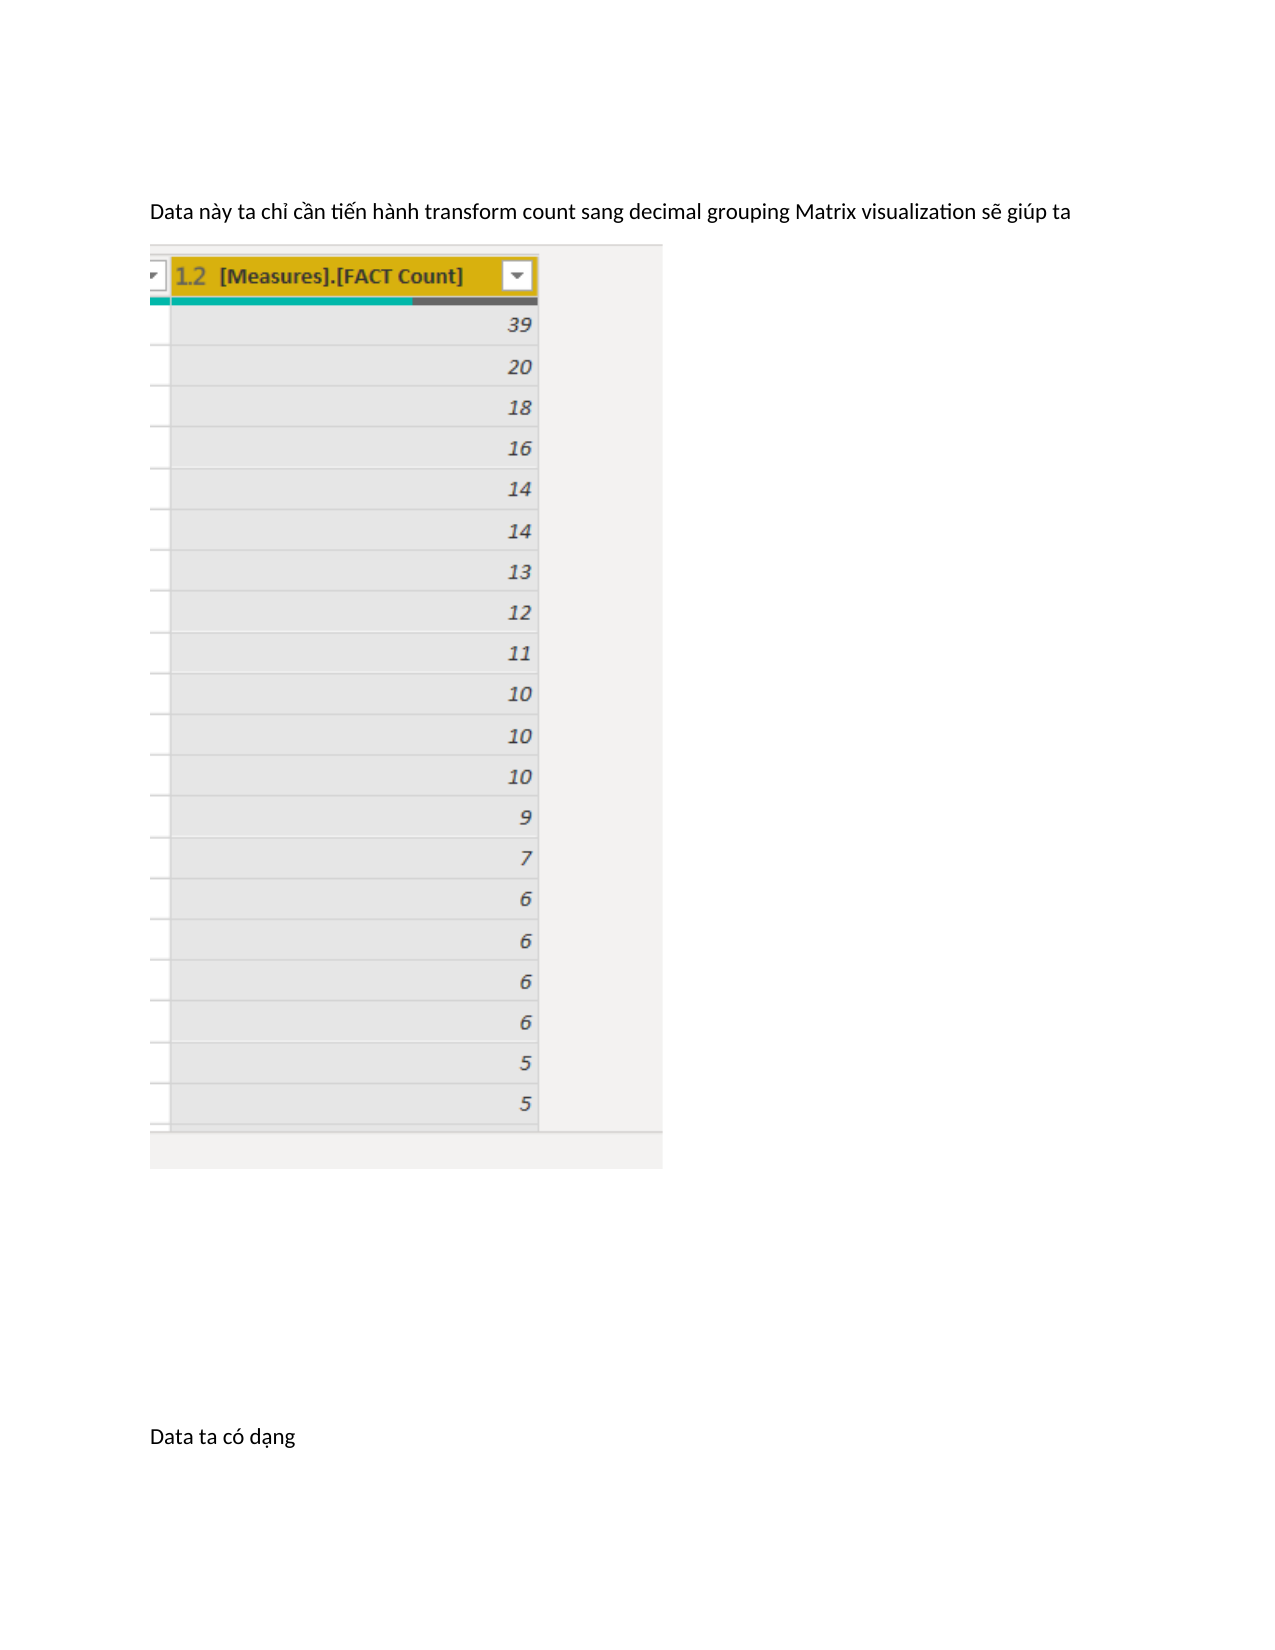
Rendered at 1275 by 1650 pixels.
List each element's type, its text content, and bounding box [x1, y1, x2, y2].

text Data ta có dạng [150, 1422, 1125, 1450]
picture [150, 243, 663, 1169]
text Data này ta chỉ cần tiến hành transform count sang decimal grouping Matrix visualization sẽ giúp ta [150, 197, 1125, 225]
